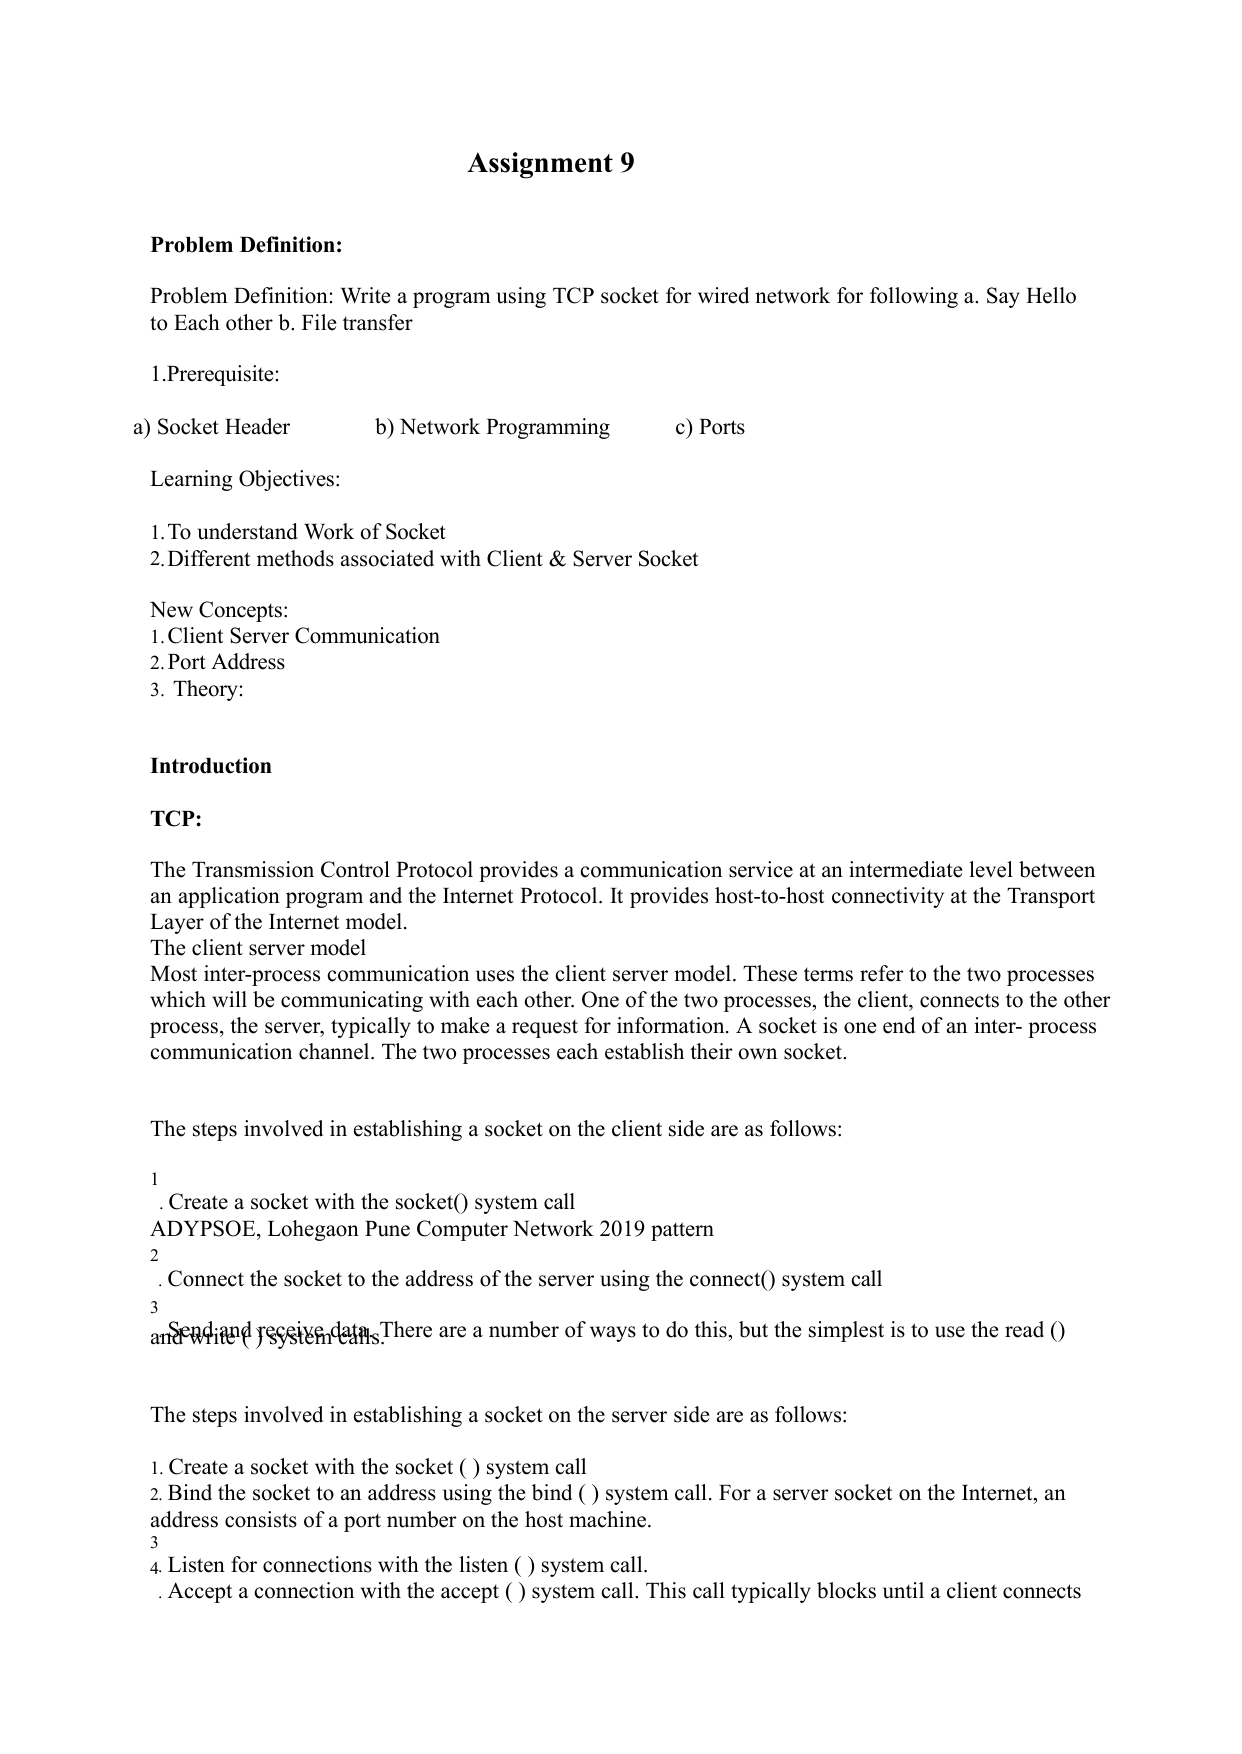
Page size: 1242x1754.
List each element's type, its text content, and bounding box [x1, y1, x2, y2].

text Introduction [150, 753, 300, 779]
text Most inter-process communication uses the client server model. These terms refer to the two processes [150, 961, 1118, 986]
text . Create a socket with the socket() system call [159, 1189, 736, 1215]
text b) Network Programming [375, 414, 634, 439]
text . Connect the socket to the address of the server using the connect() system call [158, 1266, 902, 1291]
text . Bind the socket to an address using the bind ( ) system call. For a server socket on the Internet, an [158, 1480, 1085, 1506]
text and write ( ) system calls. [150, 1324, 411, 1350]
text ADYPSOE, Lohegaon Pune Computer Network 2019 pattern [150, 1216, 736, 1242]
text 3 [150, 1533, 670, 1552]
text 3 [150, 1298, 1083, 1317]
text TCP: [150, 806, 300, 831]
text communication channel. The two processes each establish their own socket. [150, 1039, 1118, 1064]
text a) Socket Header [133, 414, 315, 439]
text which will be communicating with each other. One of the two processes, the client, connects to the other [150, 987, 1118, 1012]
text 2 [150, 1246, 902, 1266]
text The steps involved in establishing a socket on the client side are as follows: [150, 1116, 863, 1142]
text Learning Objectives: [150, 466, 365, 492]
text . Create a socket with the socket ( ) system call [159, 1454, 1085, 1480]
text The Transmission Control Protocol provides a communication service at an intermediate level between [150, 857, 1118, 882]
text an application program and the Internet Protocol. It provides host-to-host connectivity at the Transport [150, 883, 1118, 908]
text 1 [150, 1168, 736, 1189]
text c) Ports [675, 414, 770, 439]
text .To understand Work of Socket [160, 519, 721, 545]
text Layer of the Internet model. [150, 909, 1118, 934]
text 2 [150, 1485, 183, 1505]
text 1.Prerequisite: [150, 361, 308, 387]
text .Different methods associated with Client & Server Socket [160, 546, 721, 571]
text .Client Server Communication [160, 623, 464, 649]
text Assignment 9 [467, 147, 660, 179]
text 4 [150, 1559, 1100, 1578]
text The client server model [150, 935, 390, 960]
text address consists of a port number on the host machine. [150, 1507, 1085, 1532]
text . Send and receive data. There are a number of ways to do this, but the simplest is to use the read () [158, 1317, 1083, 1343]
text . Theory: [160, 676, 464, 701]
text Problem Definition: Write a program using TCP socket for wired network for following a. Say Hello [150, 283, 1097, 309]
text Problem Definition: [150, 232, 368, 258]
text .Port Address [160, 649, 464, 675]
text to Each other b. File transfer [150, 310, 1097, 335]
text New Concepts: [150, 597, 314, 622]
text process, the server, typically to make a request for information. A socket is one end of an inter- process [150, 1013, 1118, 1038]
text The steps involved in establishing a socket on the server side are as follows: [150, 1402, 868, 1428]
text . Accept a connection with the accept ( ) system call. This call typically blocks until a client connects [158, 1578, 1100, 1604]
